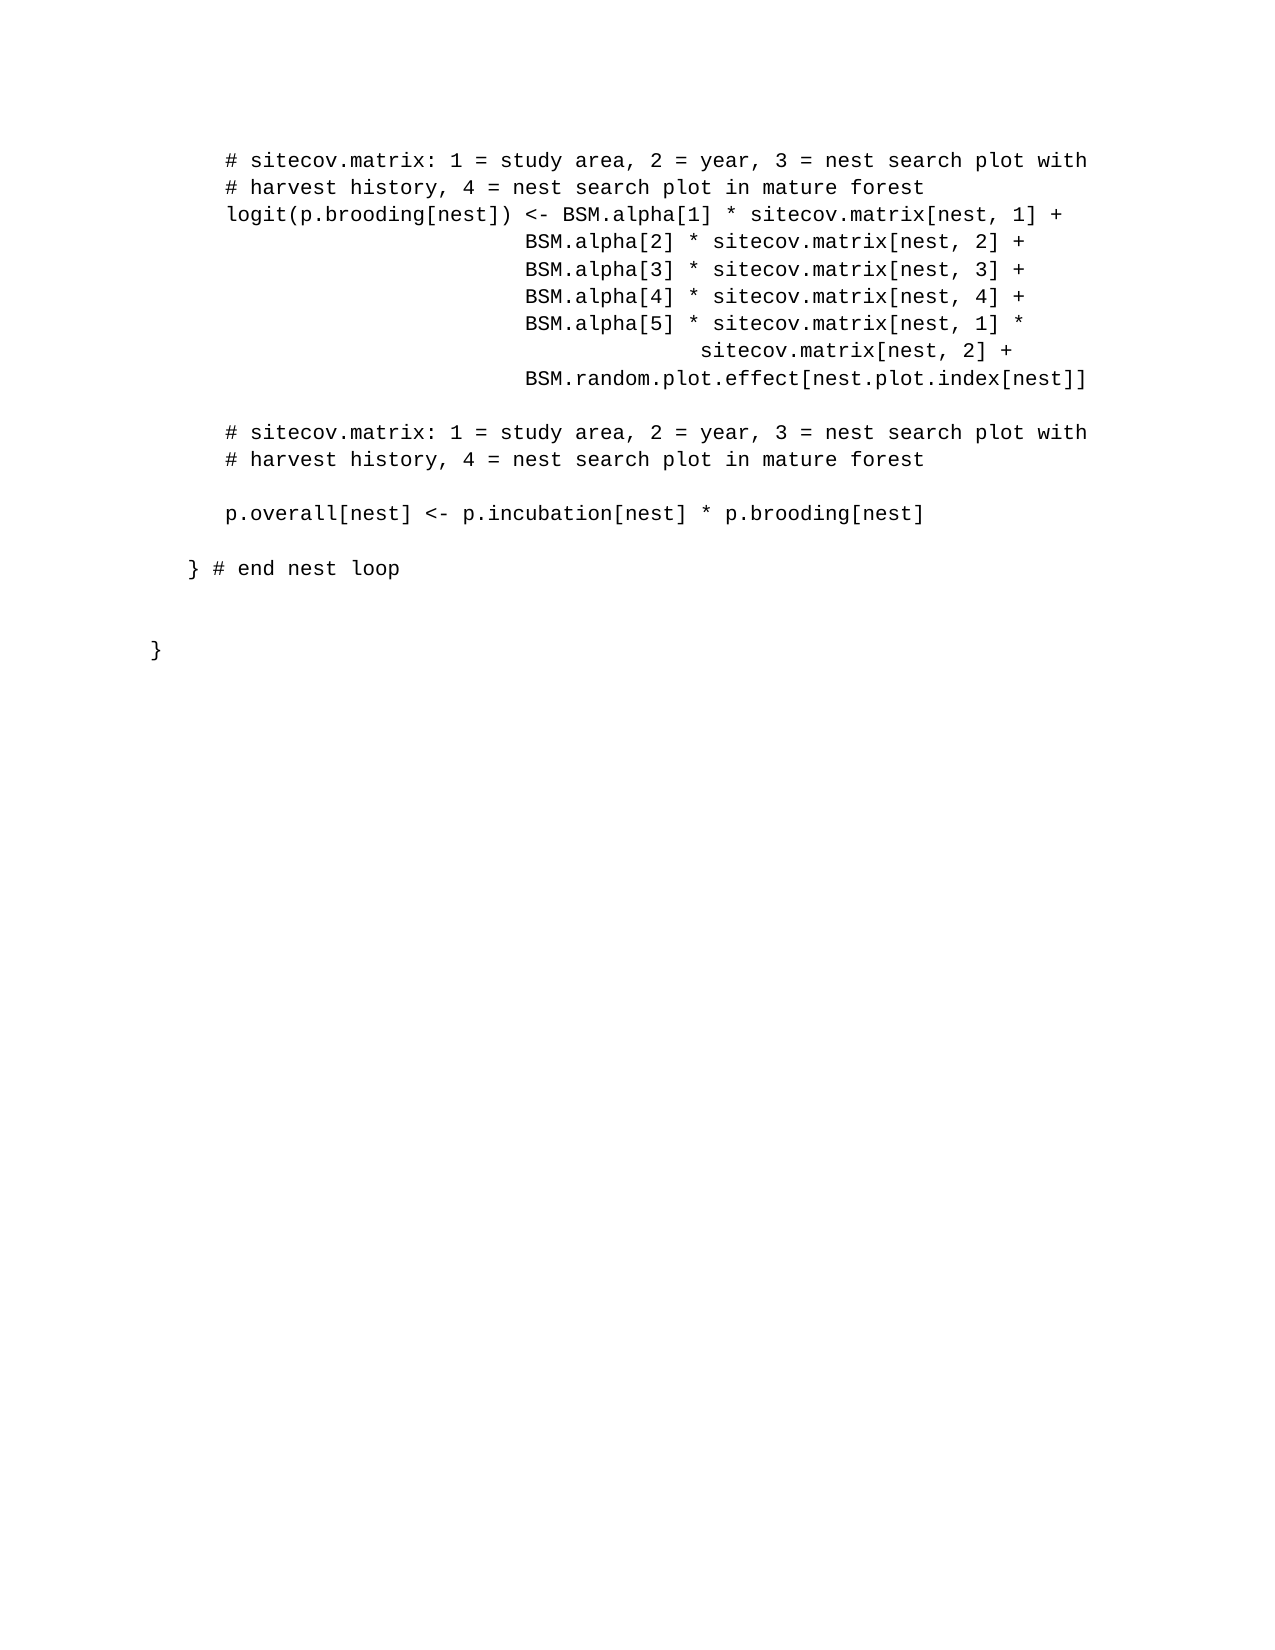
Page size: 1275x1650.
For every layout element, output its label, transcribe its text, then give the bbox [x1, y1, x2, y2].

text BSM.alpha[3] * sitecov.matrix[nest, 3] + [150, 259, 1125, 282]
text # harvest history, 4 = nest search plot in mature forest [150, 177, 1125, 201]
text # sitecov.matrix: 1 = study area, 2 = year, 3 = nest search plot with [150, 422, 1125, 446]
text BSM.alpha[4] * sitecov.matrix[nest, 4] + [150, 286, 1125, 309]
text sitecov.matrix[nest, 2] + [600, 340, 1125, 364]
text p.overall[nest] <- p.incubation[nest] * p.brooding[nest] [150, 503, 1125, 527]
text # sitecov.matrix: 1 = study area, 2 = year, 3 = nest search plot with [150, 150, 1125, 174]
text logit(p.brooding[nest]) <- BSM.alpha[1] * sitecov.matrix[nest, 1] + [150, 204, 1125, 228]
text BSM.alpha[5] * sitecov.matrix[nest, 1] * [150, 313, 1125, 337]
text } [150, 639, 1125, 663]
text } # end nest loop [150, 558, 1125, 581]
text BSM.alpha[2] * sitecov.matrix[nest, 2] + [150, 232, 1125, 255]
text # harvest history, 4 = nest search plot in mature forest [150, 449, 1125, 473]
text BSM.random.plot.effect[nest.plot.index[nest]] [150, 367, 1125, 391]
